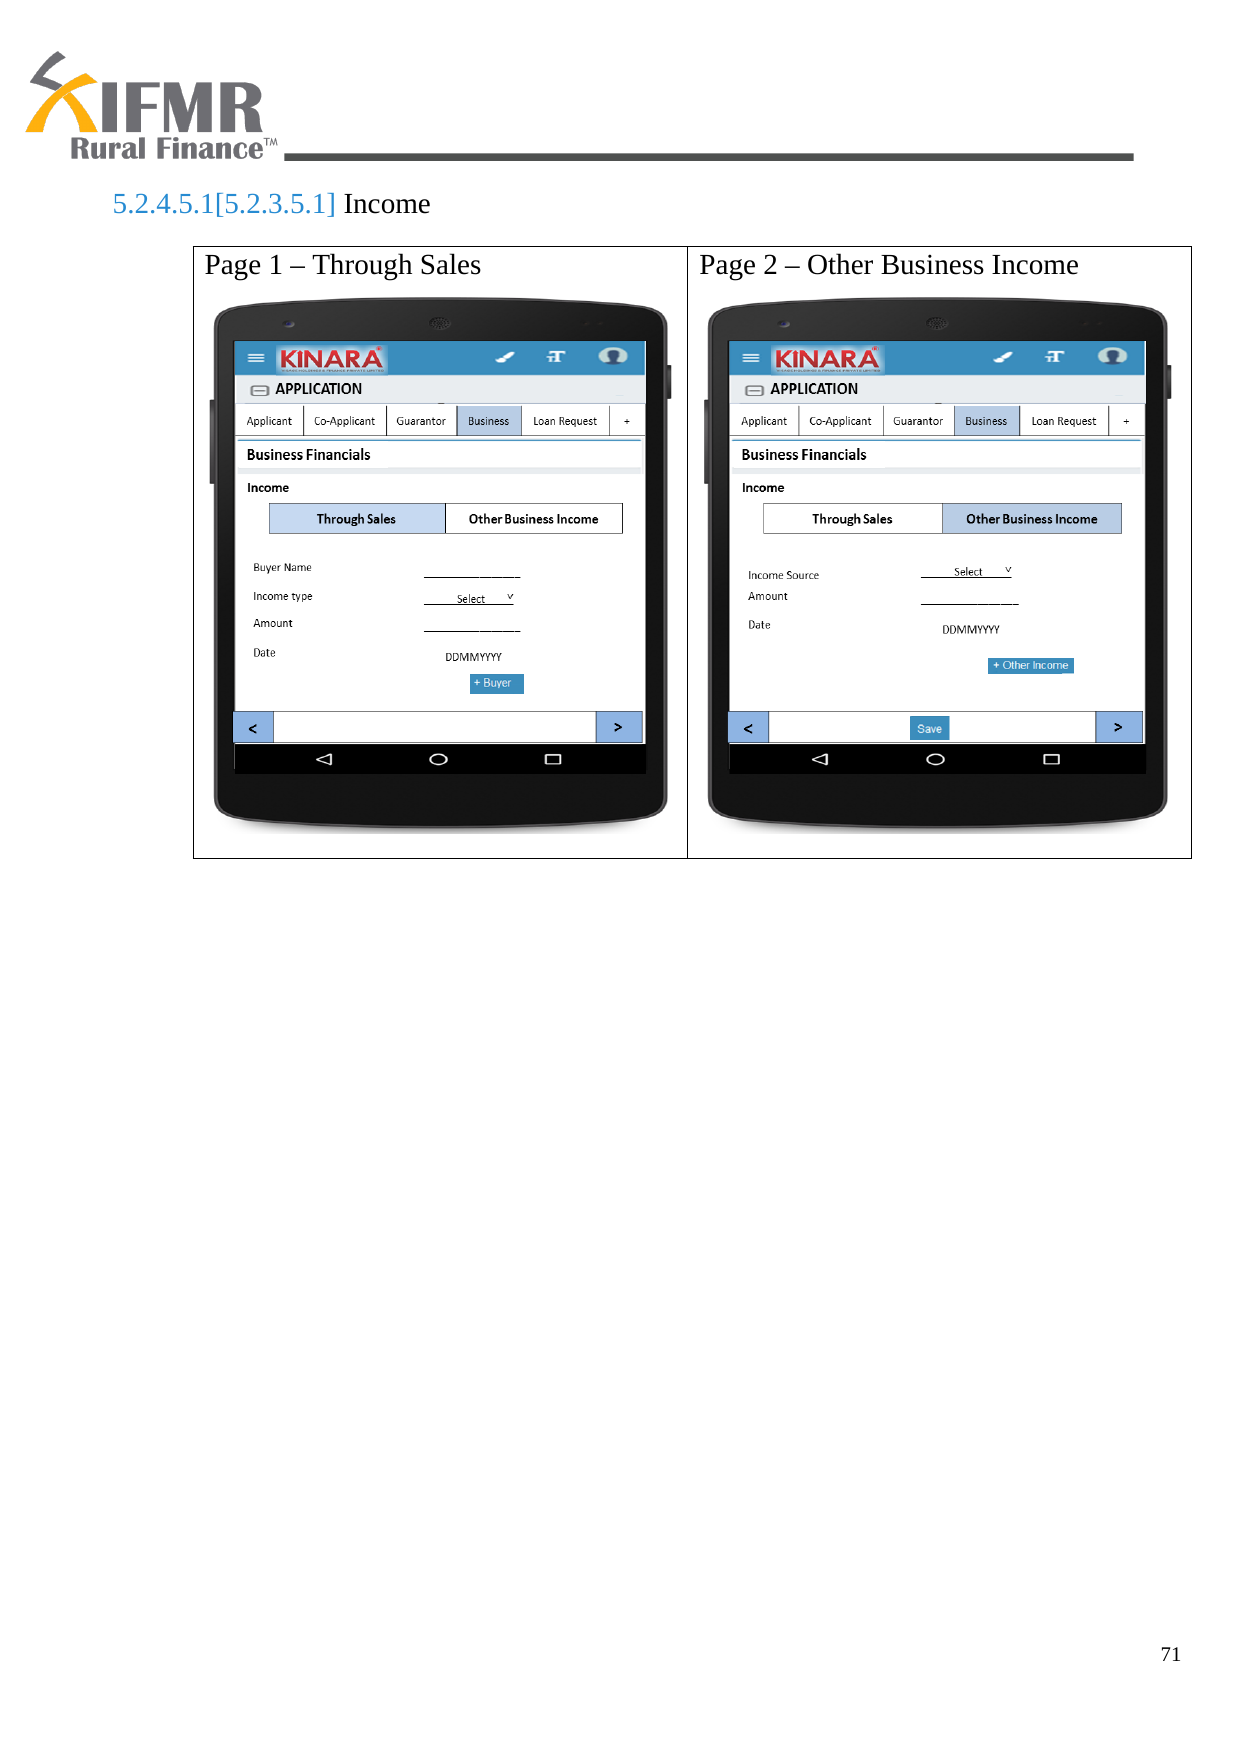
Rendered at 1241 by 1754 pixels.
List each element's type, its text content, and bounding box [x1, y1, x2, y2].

list Income [112, 187, 1181, 220]
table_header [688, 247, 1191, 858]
picture [204, 285, 677, 834]
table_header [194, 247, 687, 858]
picture [18, 45, 284, 166]
picture [699, 285, 1179, 834]
